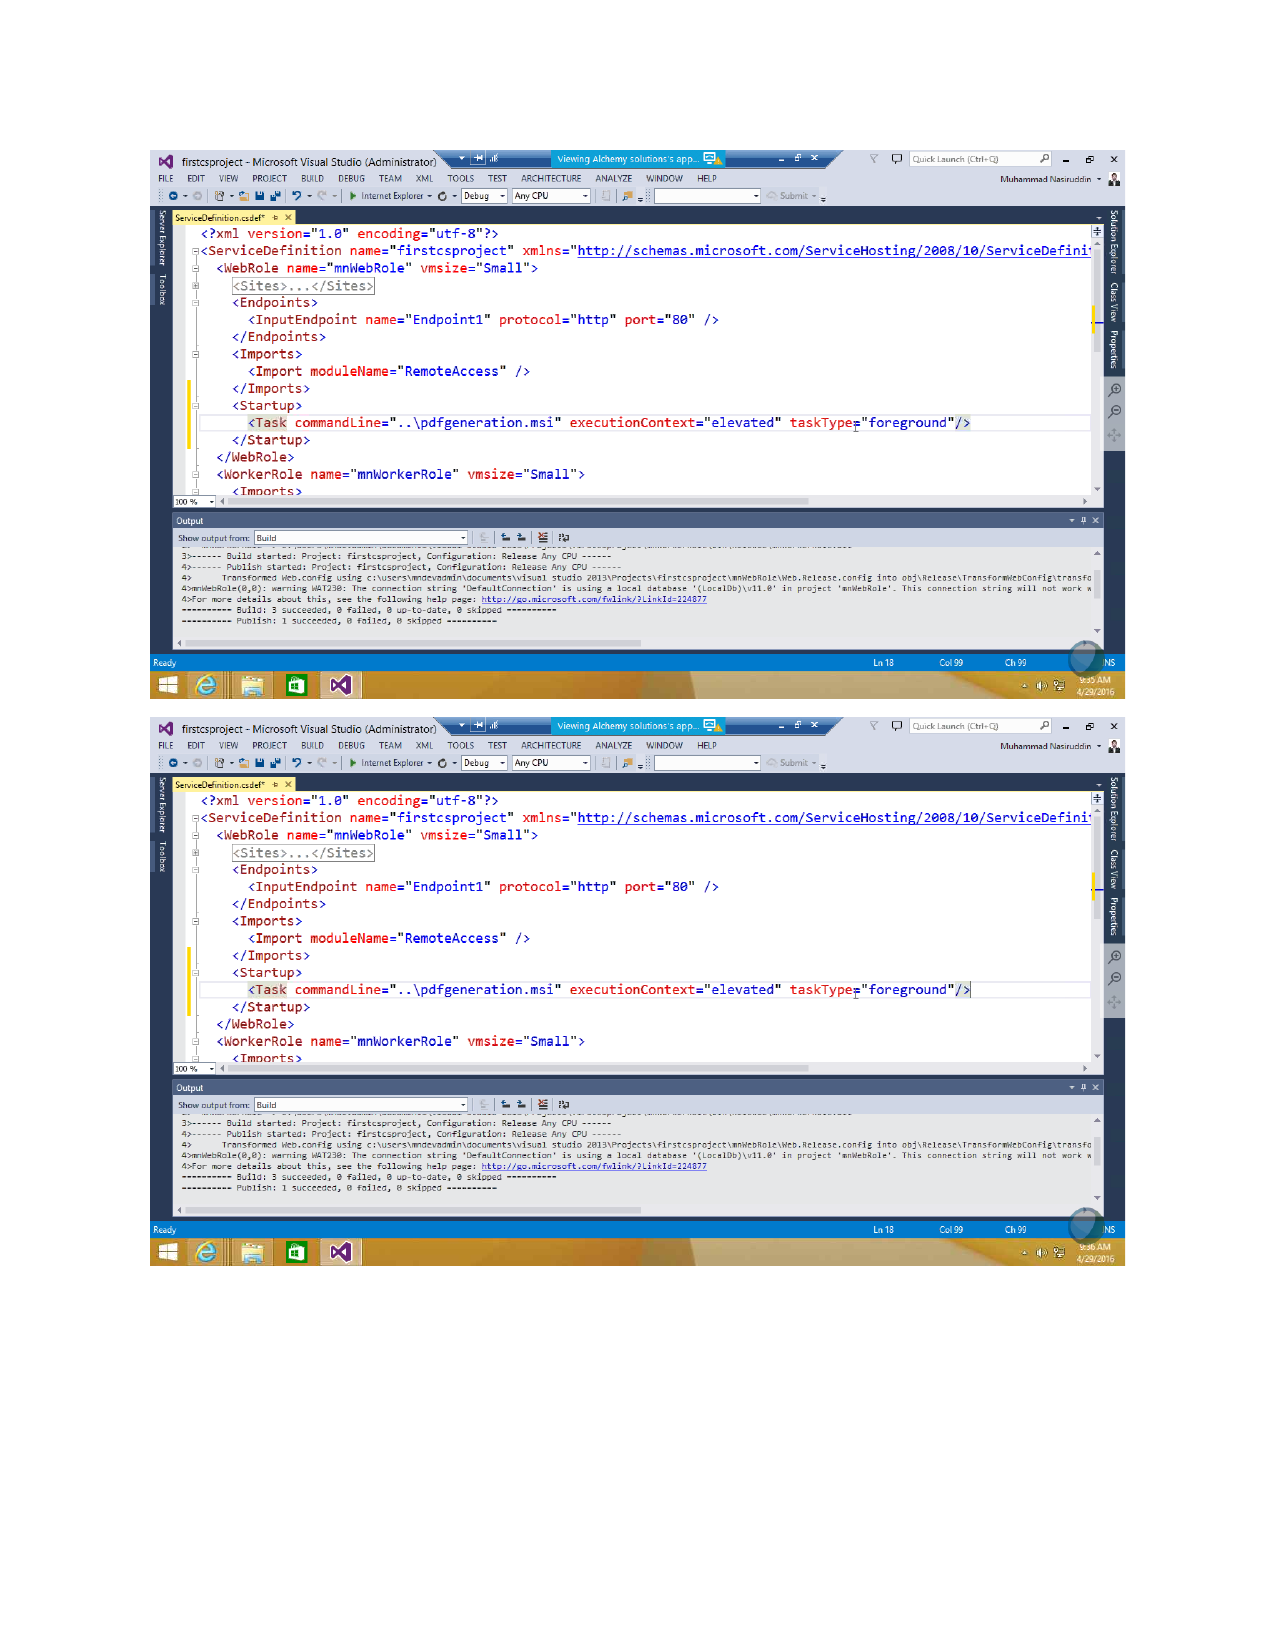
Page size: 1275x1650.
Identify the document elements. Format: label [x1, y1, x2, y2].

picture [150, 717, 1125, 1266]
picture [150, 150, 1125, 699]
